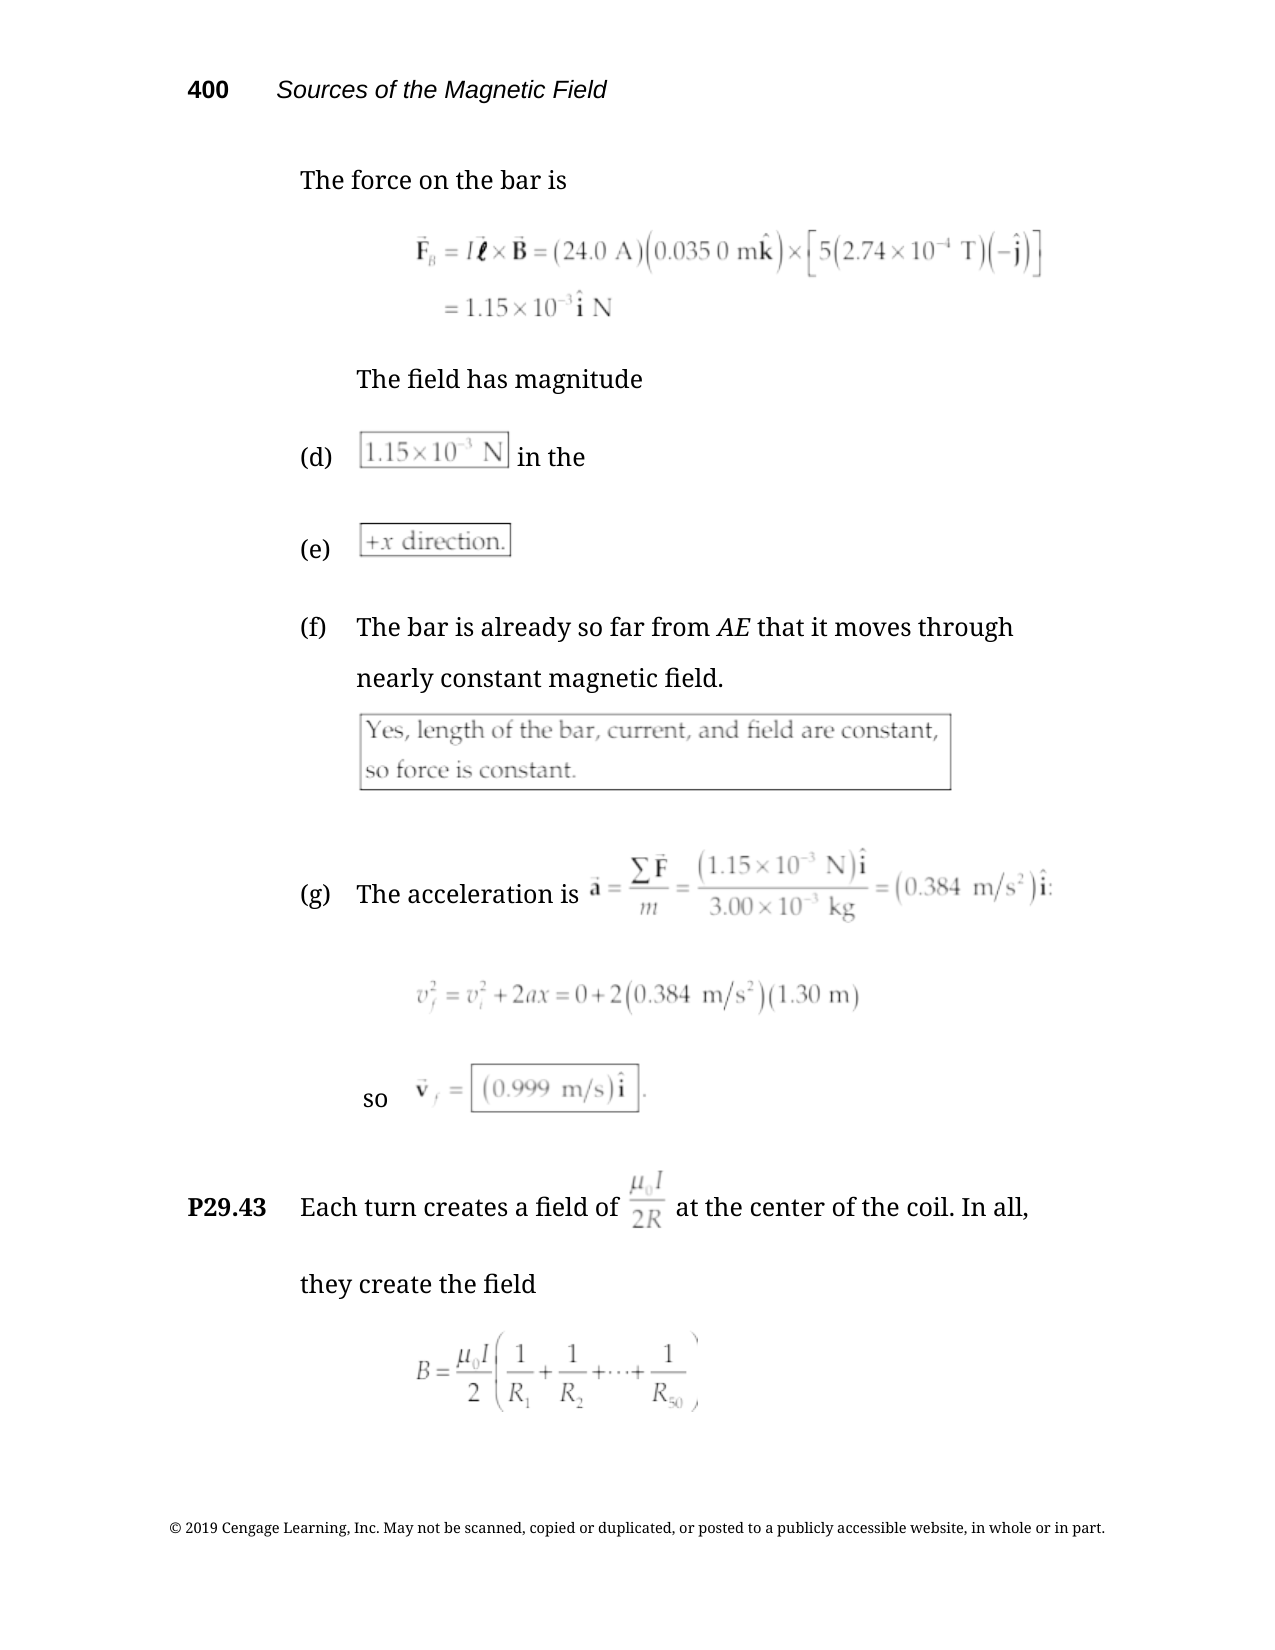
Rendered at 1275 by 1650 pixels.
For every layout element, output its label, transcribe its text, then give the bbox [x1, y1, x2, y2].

text The field has magnitude [187, 362, 1087, 396]
text (e) [187, 518, 1087, 580]
text so [187, 1059, 1087, 1136]
text (d) in the [187, 425, 1087, 489]
text (f) The bar is already so far from AE that it moves through nearly constant magnetic field. [187, 609, 1087, 814]
text (g) The acceleration is [187, 843, 1087, 944]
text The force on the bar is [187, 162, 1087, 197]
text P29.43 Each turn creates a field of at the center of the coil. In all, they create the field [187, 1165, 1087, 1300]
